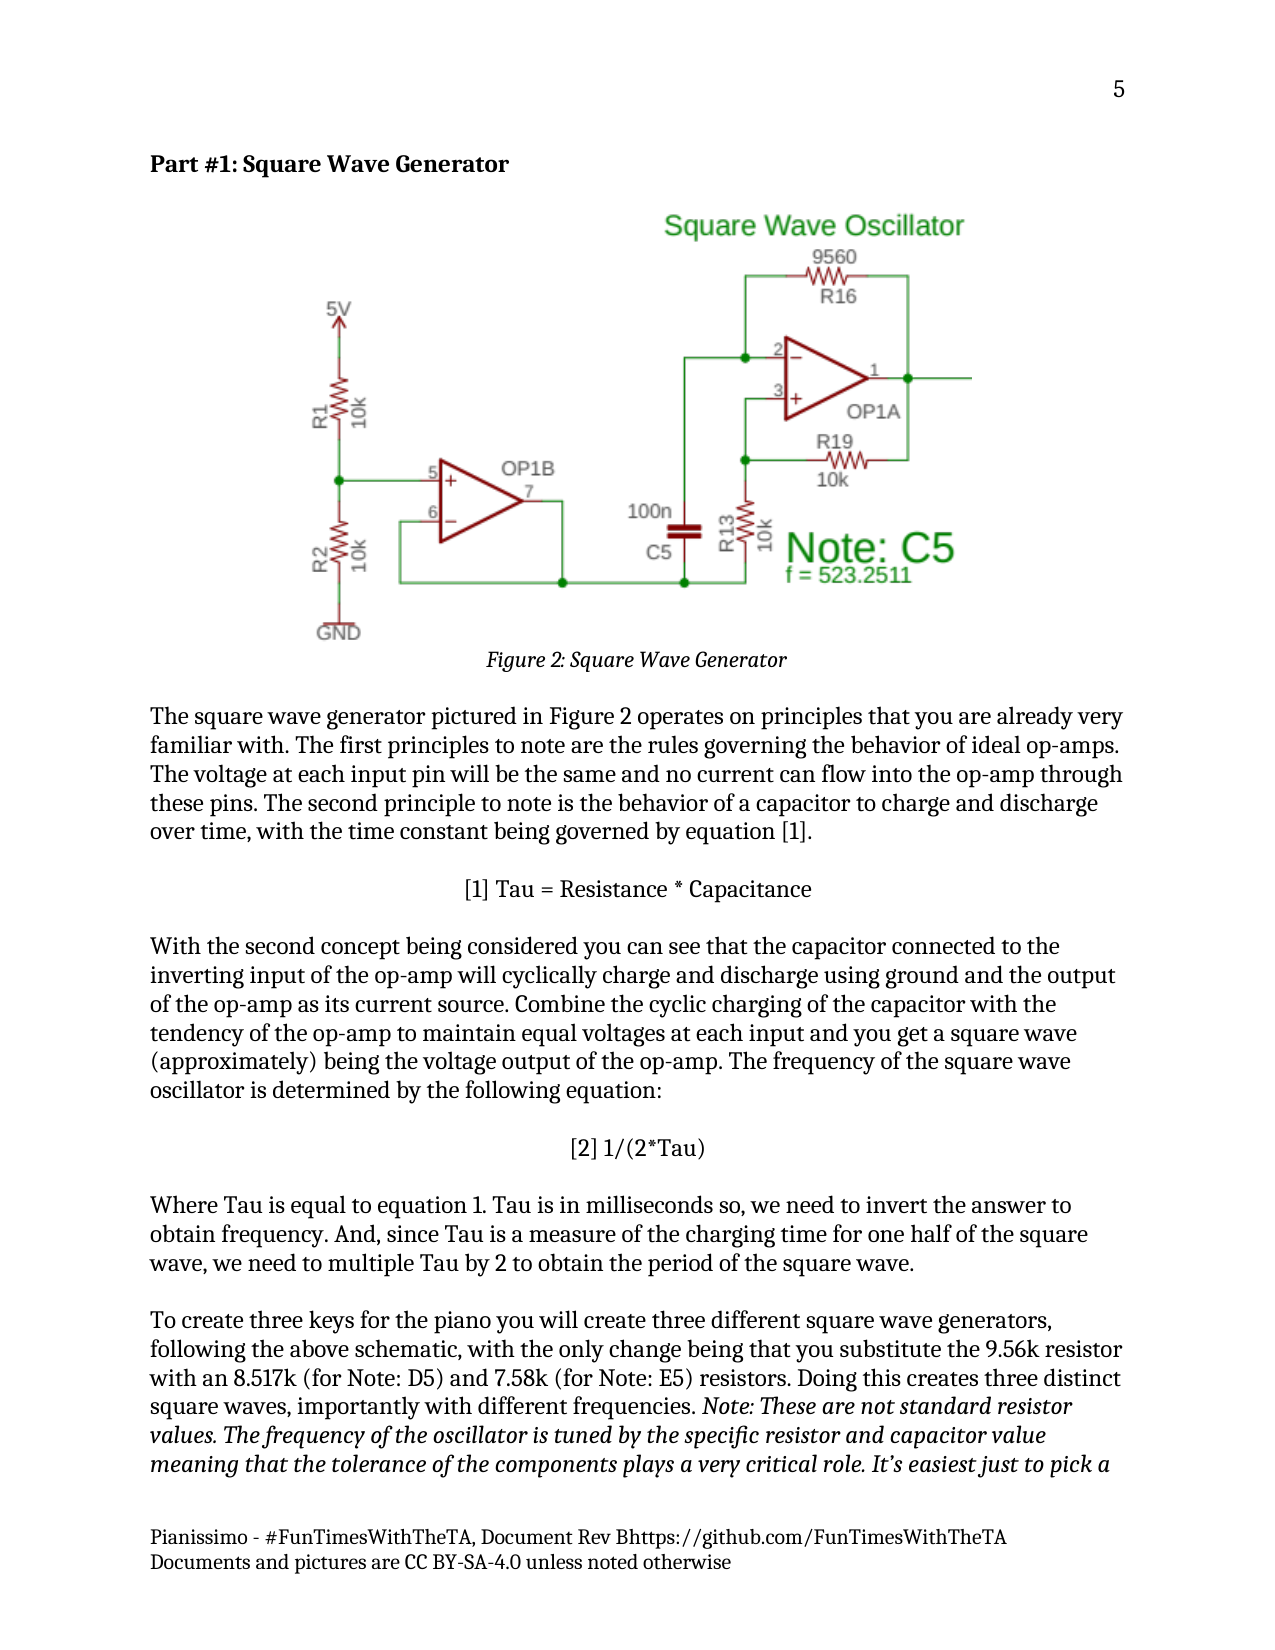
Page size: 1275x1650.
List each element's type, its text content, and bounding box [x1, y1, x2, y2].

text Part #1: Square Wave Generator [150, 150, 1125, 179]
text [150, 1306, 1125, 1478]
text [1] Tau = Resistance * Capacitance [150, 875, 1125, 903]
text Figure 2: Square Wave Generator [150, 647, 1125, 673]
text Where Tau is equal to equation 1. Tau is in milliseconds so, we need to invert the answer to obtain frequency. And, since Tau is a measure of the charging time for one half of the square wave, we need to multiple Tau by 2 to obtain the period of the square wave. [150, 1191, 1125, 1277]
text The square wave generator pictured in Figure 2 operates on principles that you are already very familiar with. The first principles to note are the rules governing the behavior of ideal op-amps. The voltage at each input pin will be the same and no current can flow into the op-amp through these pins. The second principle to note is the behavior of a capacitor to charge and discharge over time, with the time constant being governed by equation [1]. [150, 702, 1125, 846]
text [2] 1/(2*Tau) [150, 1133, 1125, 1162]
text With the second concept being considered you can see that the capacitor connected to the inverting input of the op-amp will cyclically charge and discharge using ground and the output of the op-amp as its current source. Combine the cyclic charging of the capacitor with the tendency of the op-amp to maintain equal voltages at each input and you get a square wave (approximately) being the voltage output of the op-amp. The frequency of the square wave oscillator is determined by the following equation: [150, 932, 1125, 1105]
